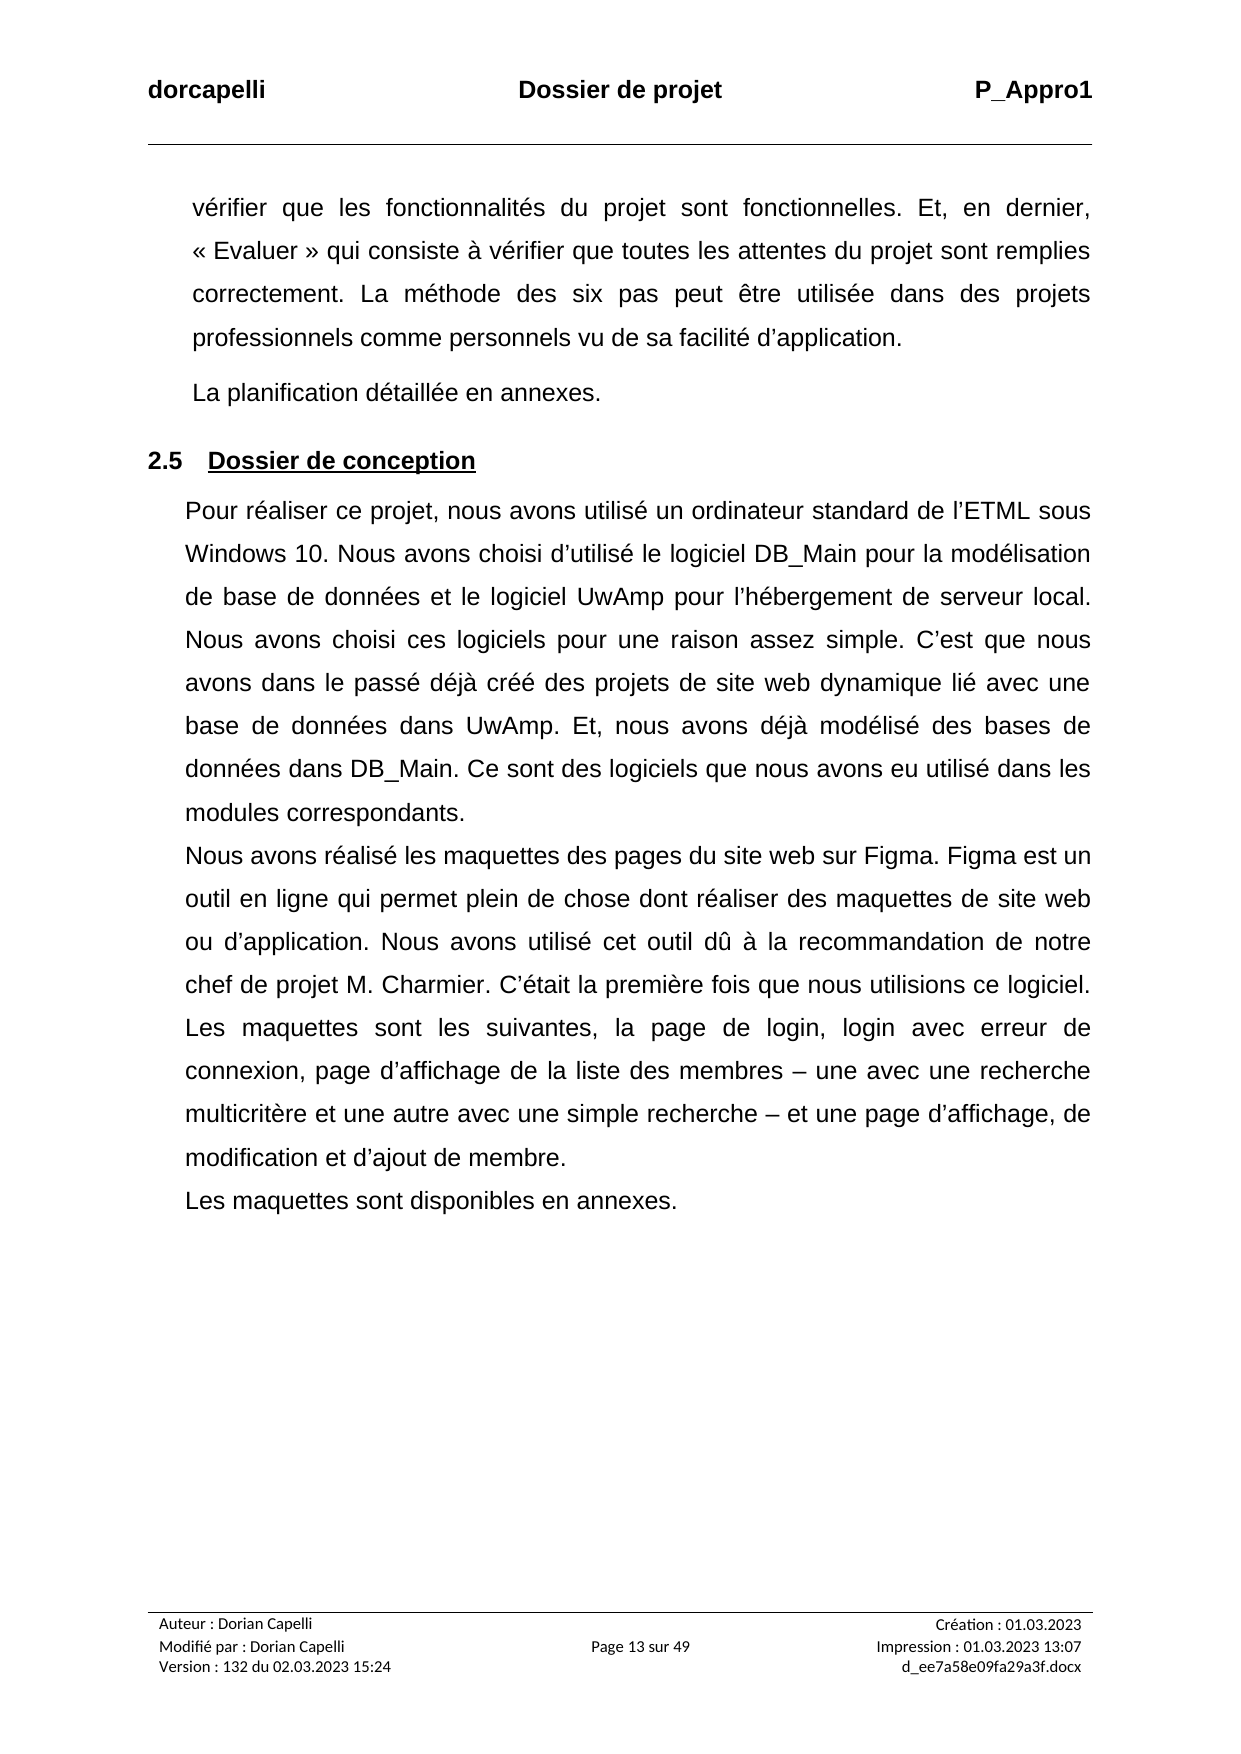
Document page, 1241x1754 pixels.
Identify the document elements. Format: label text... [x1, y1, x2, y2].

text Nous avons réalisé les maquettes des pages du site web sur Figma. Figma est un outil en ligne qui permet plein de chose dont réaliser des maquettes de site web ou d’application. Nous avons utilisé cet outil dû à la recommandation de notre chef de projet M. Charmier. C’était la première fois que nous utilisions ce logiciel. Les maquettes sont les suivantes, la page de login, login avec erreur de connexion, page d’affichage de la liste des membres – une avec une recherche multicritère et une autre avec une simple recherche – et une page d’affichage, de modification et d’ajout de membre. [185, 841, 1092, 1171]
subtitle Dossier de conception [148, 446, 1092, 475]
text Les maquettes sont disponibles en annexes. [185, 1186, 1092, 1214]
text Pour réaliser ce projet, nous avons utilisé un ordinateur standard de l’ETML sous Windows 10. Nous avons choisi d’utilisé le logiciel DB_Main pour la modélisation de base de données et le logiciel UwAmp pour l’hébergement de serveur local. Nous avons choisi ces logiciels pour une raison assez simple. C’est que nous avons dans le passé déjà créé des projets de site web dynamique lié avec une base de données dans UwAmp. Et, nous avons déjà modélisé des bases de données dans DB_Main. Ce sont des logiciels que nous avons eu utilisé dans les modules correspondants. [185, 496, 1092, 826]
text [192, 193, 1092, 351]
text La planification détaillée en annexes. [192, 378, 1092, 407]
